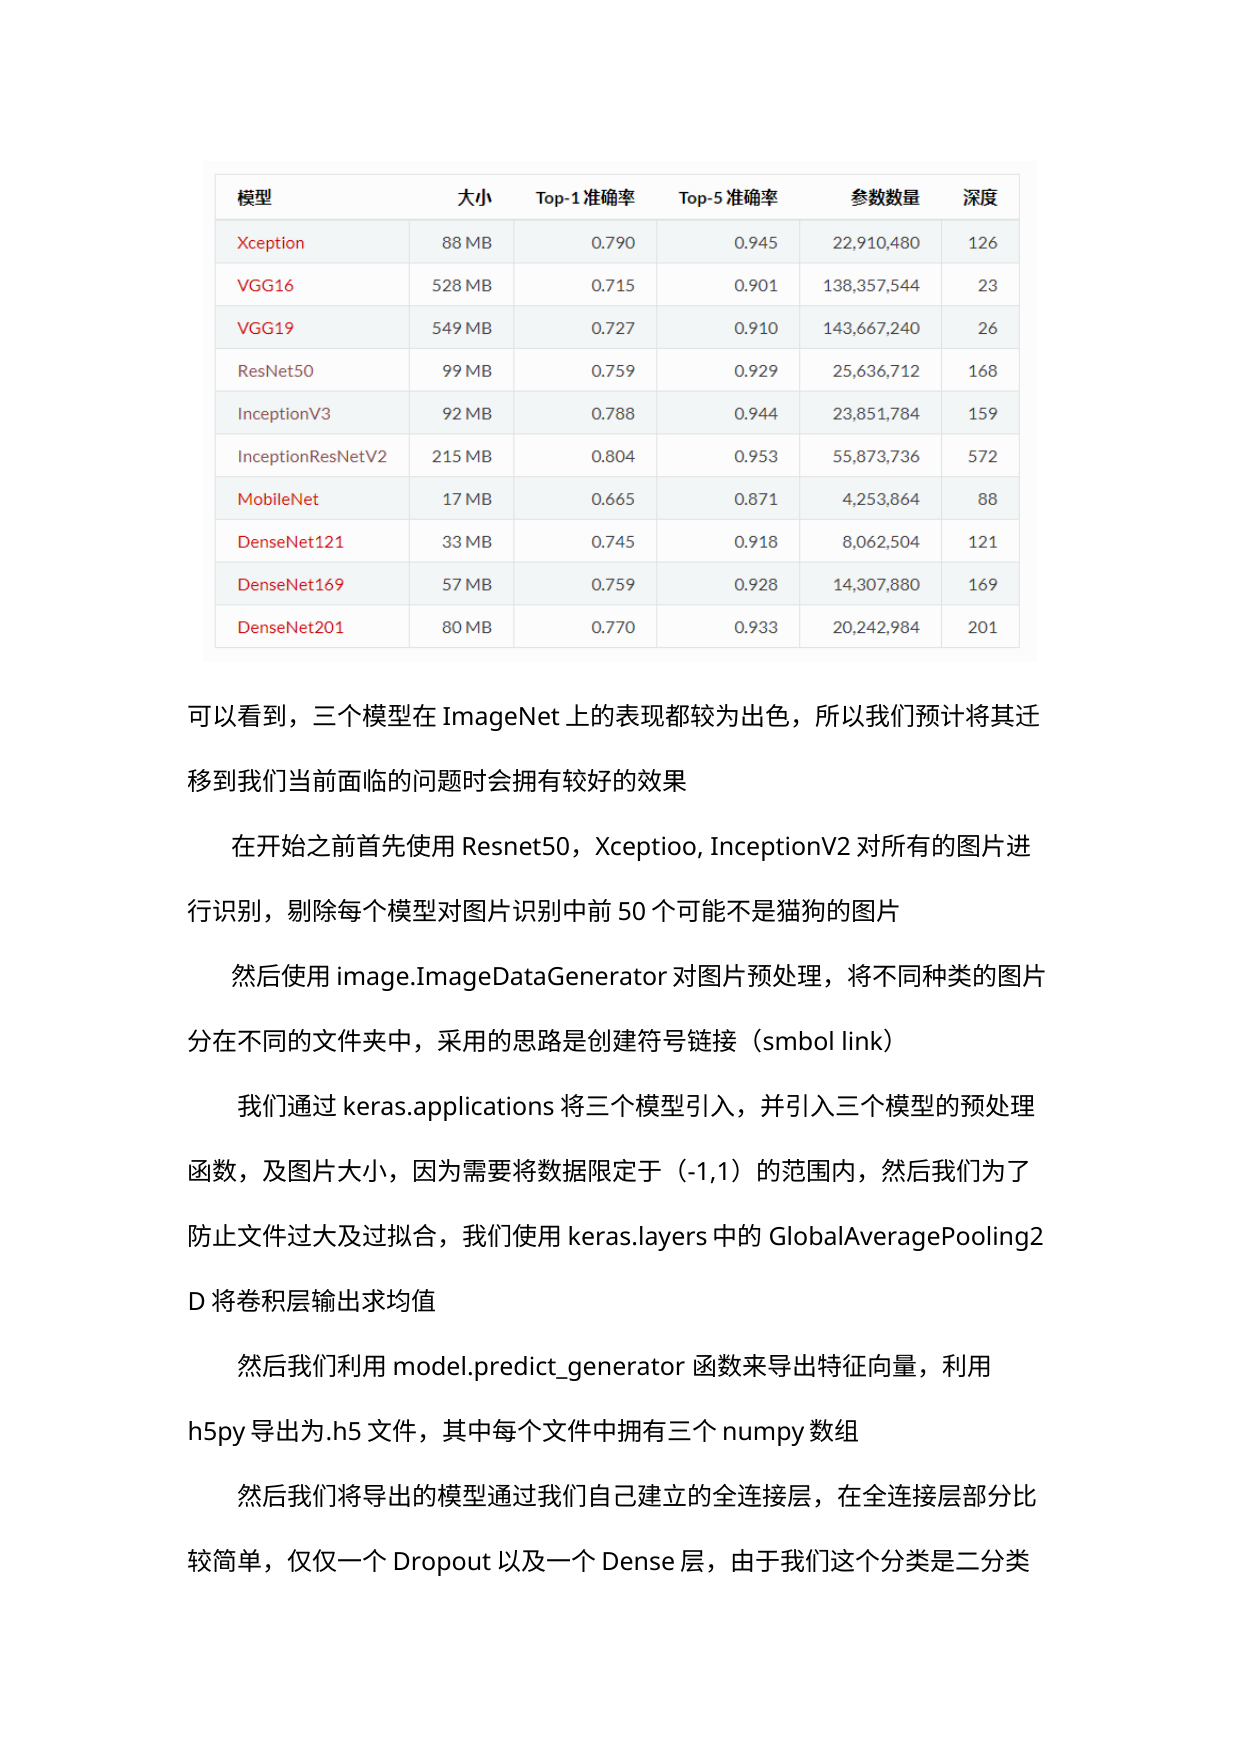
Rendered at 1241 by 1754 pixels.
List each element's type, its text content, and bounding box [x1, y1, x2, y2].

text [187, 1462, 1053, 1592]
text 然后使用image.ImageDataGenerator对图片预处理，将不同种类的图片分在不同的文件夹中，采用的思路是创建符号链接（smbol link） [187, 942, 1053, 1072]
text 然后我们利用model.predict_generator 函数来导出特征向量，利用h5py导出为.h5文件，其中每个文件中拥有三个numpy数组 [187, 1332, 1053, 1462]
picture [203, 161, 1037, 662]
text 我们通过keras.applications将三个模型引入，并引入三个模型的预处理函数，及图片大小，因为需要将数据限定于（-1,1）的范围内，然后我们为了防止文件过大及过拟合，我们使用keras.layers中的 GlobalAveragePooling2D将卷积层输出求均值 [187, 1072, 1053, 1332]
text 可以看到，三个模型在ImageNet上的表现都较为出色，所以我们预计将其迁移到我们当前面临的问题时会拥有较好的效果 [187, 682, 1053, 812]
text 在开始之前首先使用Resnet50，Xceptioo, InceptionV2对所有的图片进行识别，剔除每个模型对图片识别中前50个可能不是猫狗的图片 [187, 812, 1053, 942]
